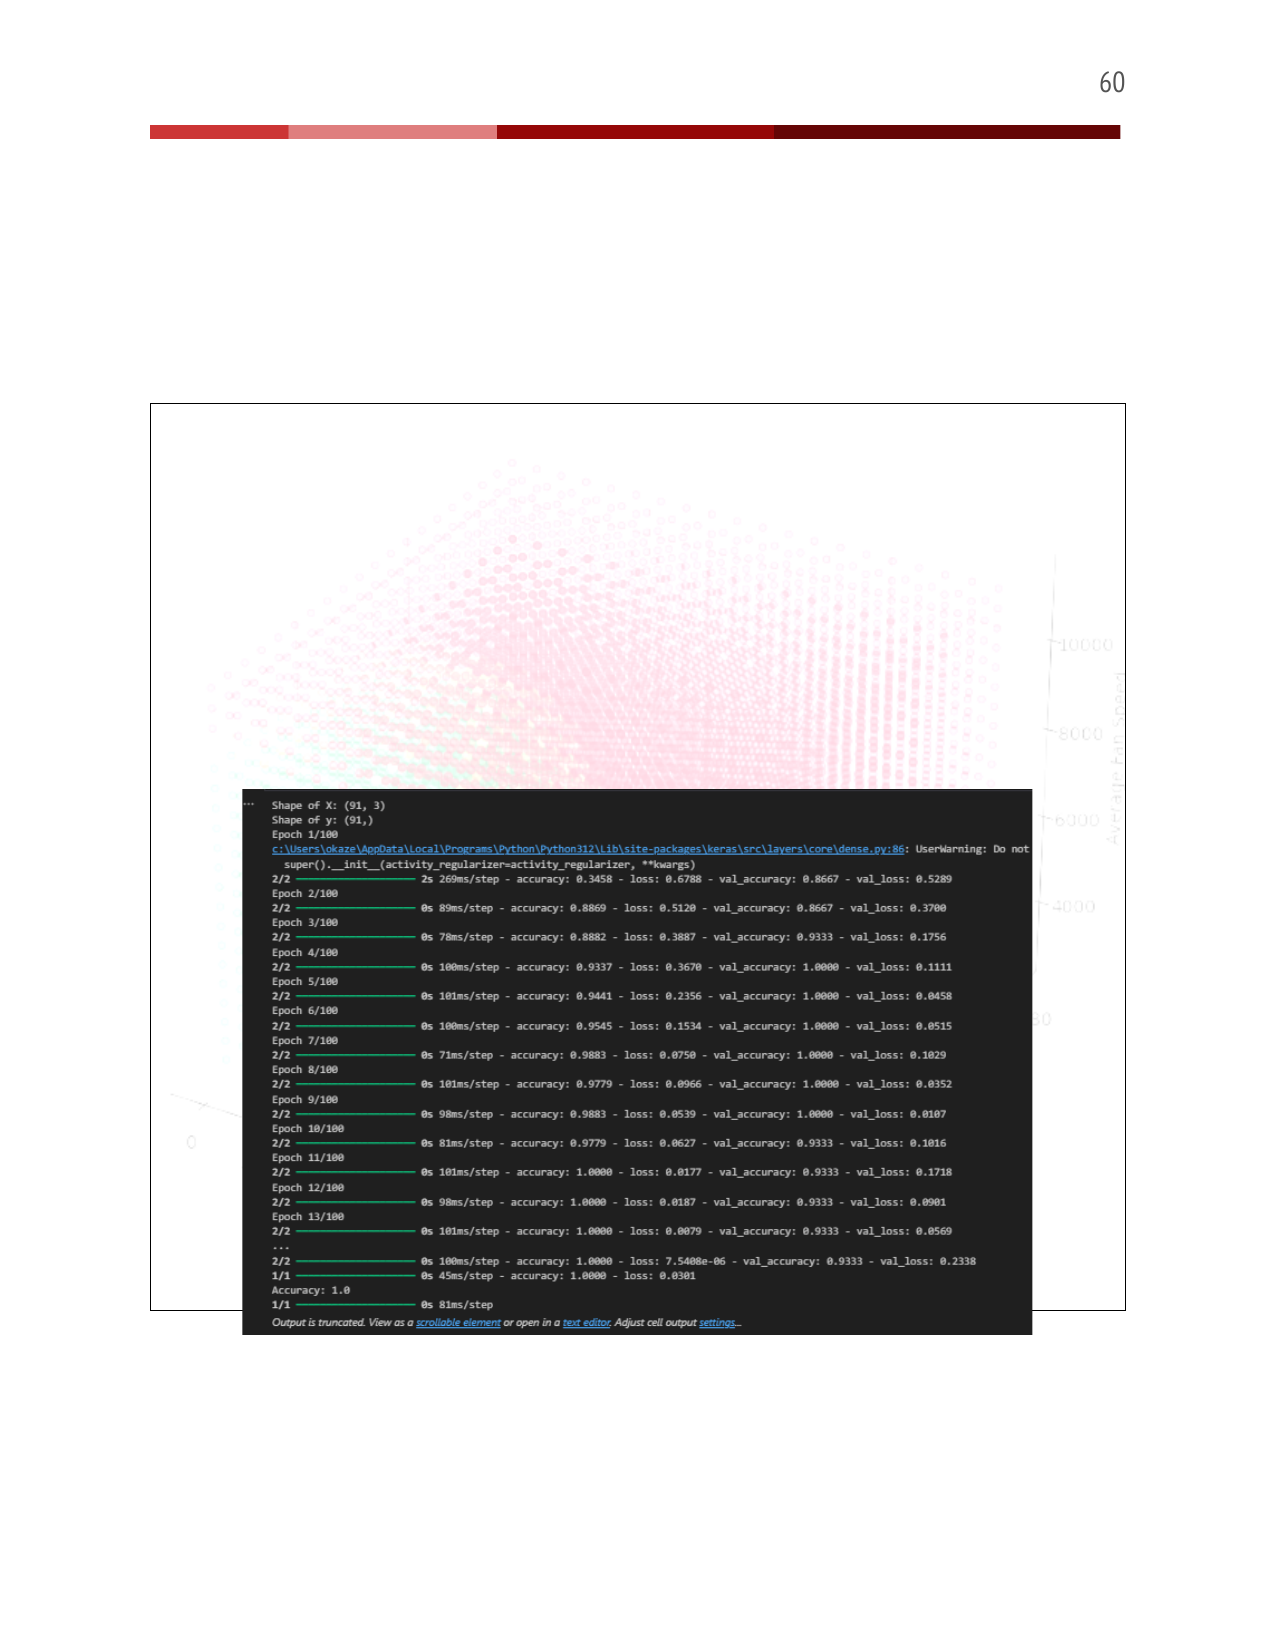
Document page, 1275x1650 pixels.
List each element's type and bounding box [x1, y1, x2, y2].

picture [242, 789, 1033, 1335]
picture [150, 125, 1121, 139]
